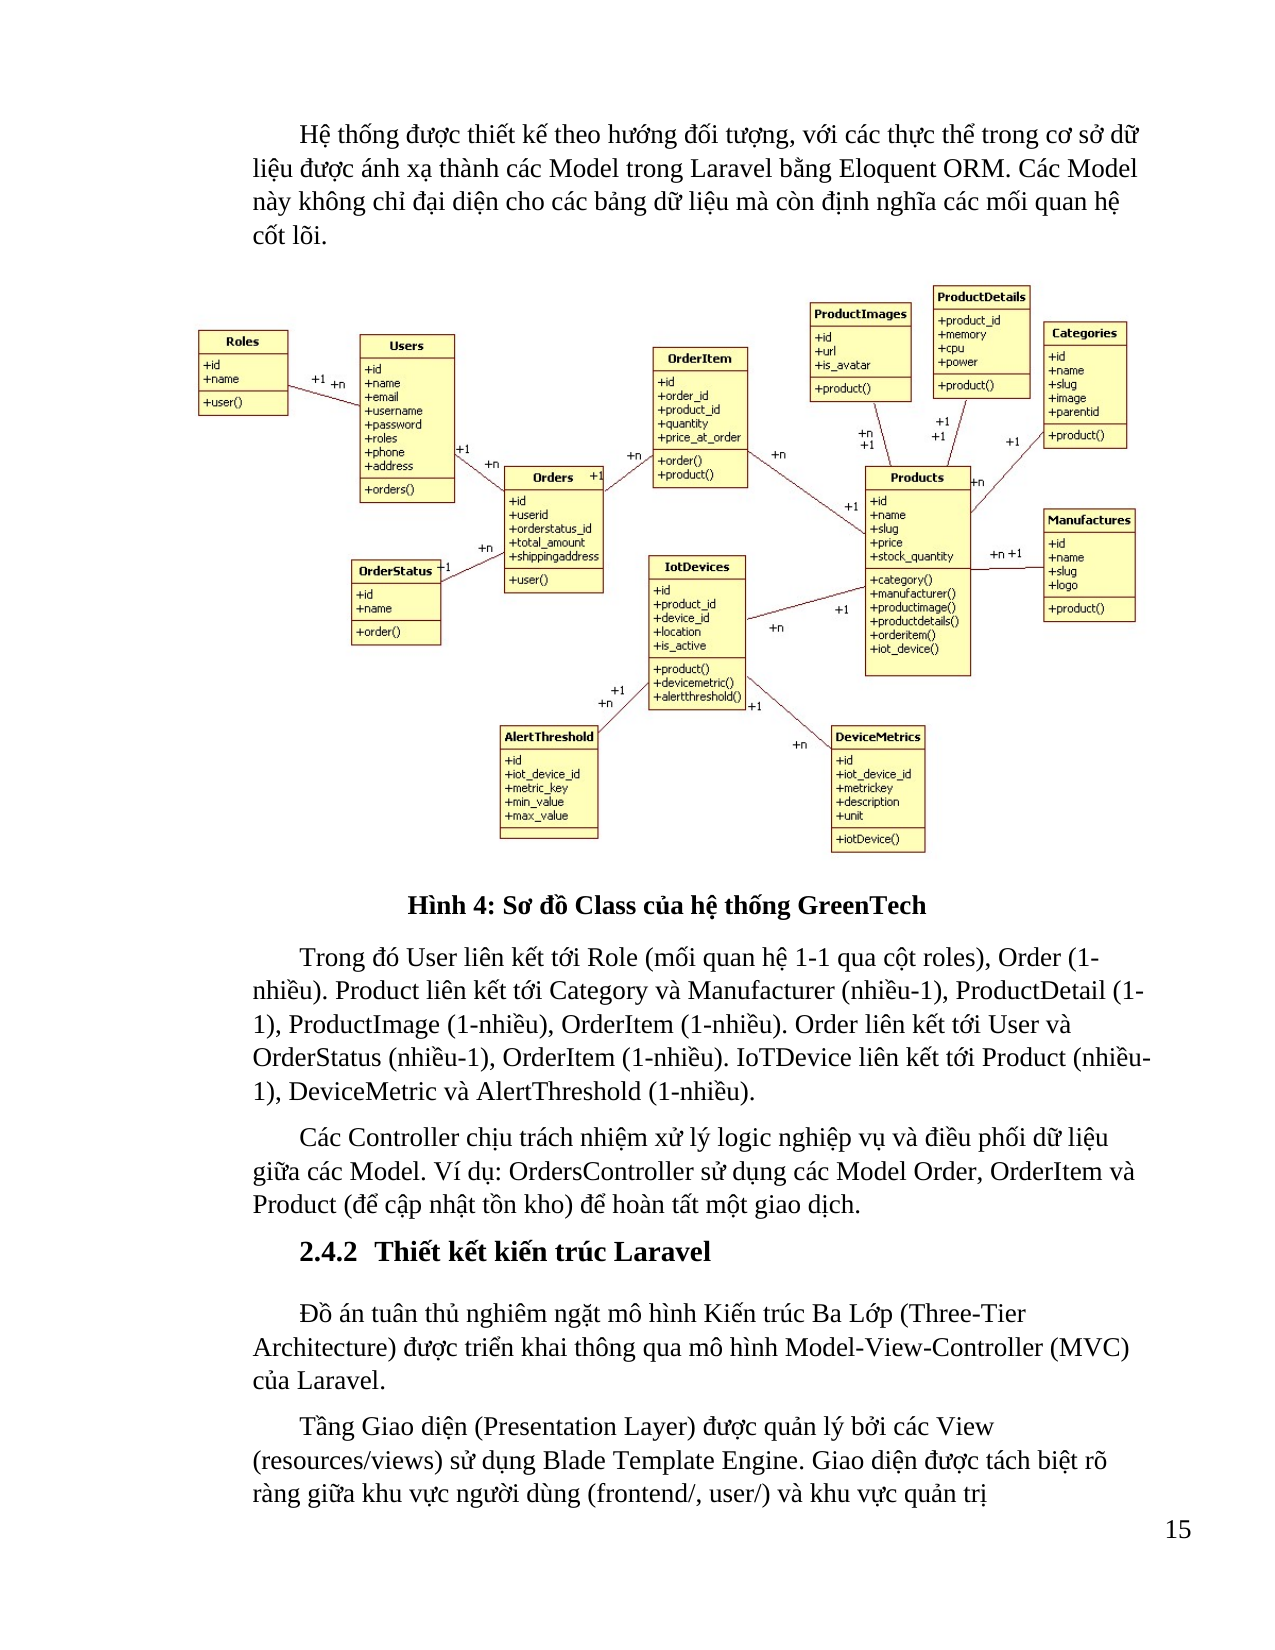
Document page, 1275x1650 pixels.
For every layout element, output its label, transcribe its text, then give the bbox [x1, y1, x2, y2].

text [252, 1410, 1157, 1508]
picture [177, 264, 1157, 874]
list Thiết kết kiến trúc Laravel [299, 1234, 1157, 1268]
text Trong đó User liên kết tới Role (mối quan hệ 1-1 qua cột roles), Order (1-nhiều). Product liên kết tới Category và Manufacturer (nhiều-1), ProductDetail (1-1), ProductImage (1-nhiều), OrderItem (1-nhiều). Order liên kết tới User và OrderStatus (nhiều-1), OrderItem (1-nhiều). IoTDevice liên kết tới Product (nhiều-1), DeviceMetric và AlertThreshold (1-nhiều). [252, 941, 1157, 1106]
text Hệ thống được thiết kế theo hướng đối tượng, với các thực thể trong cơ sở dữ liệu được ánh xạ thành các Model trong Laravel bằng Eloquent ORM. Các Model này không chỉ đại diện cho các bảng dữ liệu mà còn định nghĩa các mối quan hệ cốt lõi. [252, 118, 1157, 250]
text Hình 4: Sơ đồ Class của hệ thống GreenTech [177, 889, 1157, 920]
text Các Controller chịu trách nhiệm xử lý logic nghiệp vụ và điều phối dữ liệu giữa các Model. Ví dụ: OrdersController sử dụng các Model Order, OrderItem và Product (để cập nhật tồn kho) để hoàn tất một giao dịch. [252, 1121, 1157, 1219]
text Đồ án tuân thủ nghiêm ngặt mô hình Kiến trúc Ba Lớp (Three-Tier Architecture) được triển khai thông qua mô hình Model-View-Controller (MVC) của Laravel. [252, 1297, 1157, 1395]
